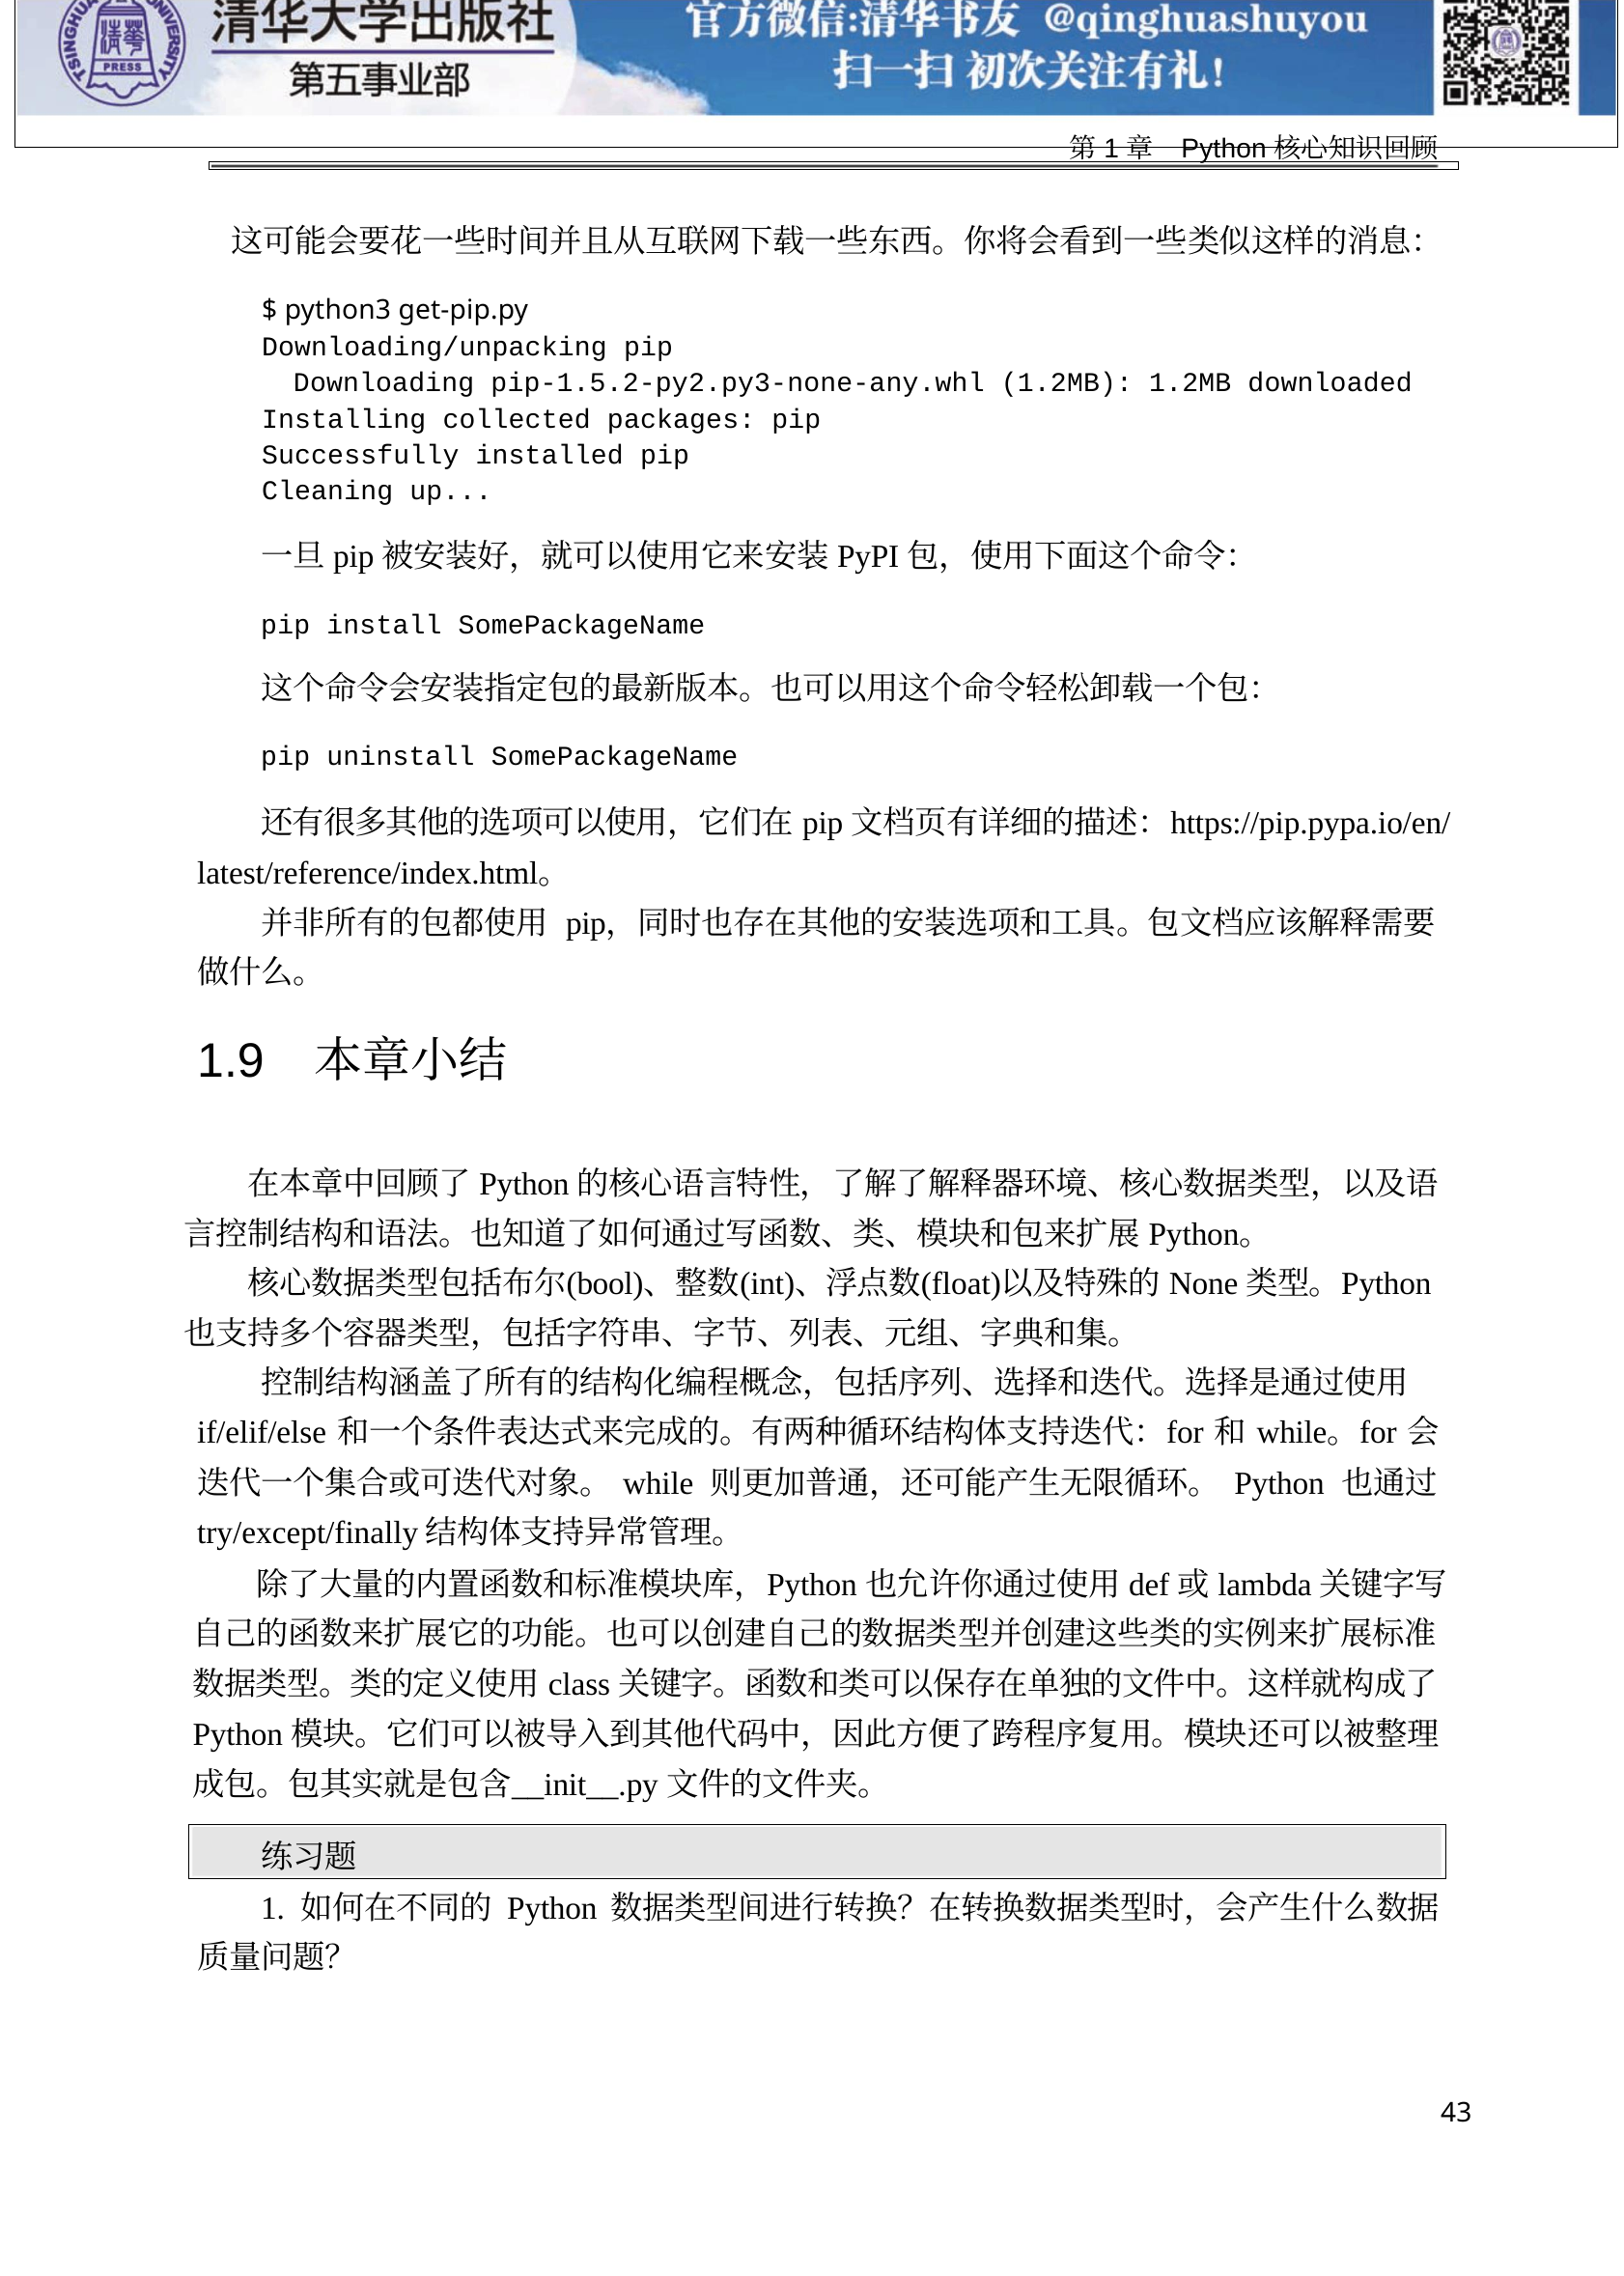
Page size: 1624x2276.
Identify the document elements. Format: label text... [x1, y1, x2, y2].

text 核心数据类型包括布尔(bool)、整数(int)、浮点数(float)以及特殊的 None 类型。Python [247, 1268, 1623, 1302]
text Downloading pip-1.5.2-py2.py3-none-any.whl (1.2MB): 1.2MB downloaded [294, 369, 1589, 398]
text 自己的函数来扩展它的功能。也可以创建自己的数据类型并创建这些类的实例来扩展标准 [192, 1620, 1623, 1652]
text $ python3 get-pip.py [262, 296, 577, 324]
text 并非所有的包都使用 pip，同时也存在其他的安装选项和工具。包文档应该解释需要 [261, 908, 1609, 941]
text pip uninstall SomePackageName [261, 743, 1433, 772]
text 43 [1441, 2100, 1508, 2127]
text 做什么。 [197, 958, 373, 990]
text 这个命令会安装指定包的最新版本。也可以用这个命令轻松卸载一个包： [261, 674, 1433, 706]
text 还有很多其他的选项可以使用，它们在 pip 文档页有详细的描述：https://pip.pypa.io/en/ [261, 807, 1618, 841]
text 也支持多个容器类型，包括字符串、字节、列表、元组、字典和集。 [183, 1319, 1623, 1351]
text if/elif/else 和一个条件表达式来完成的。有两种循环结构体支持迭代：for 和 while。for 会 [197, 1417, 1623, 1450]
text 数据类型。类的定义使用 class 关键字。函数和类可以保存在单独的文件中。这样就构成了 [192, 1669, 1623, 1701]
text 迭代一个集合或可迭代对象。 while 则更加普通，还可能产生无限循环。 Python 也通过 [197, 1468, 1623, 1501]
text 控制结构涵盖了所有的结构化编程概念，包括序列、选择和迭代。选择是通过使用 [261, 1368, 1623, 1400]
text 一旦 pip 被安装好，就可以使用它来安装 PyPI 包，使用下面这个命令： [261, 541, 1401, 574]
text Python 模块。它们可以被导入到其他代码中，因此方便了跨程序复用。模块还可以被整理 [192, 1719, 1623, 1752]
text try/except/finally结构体支持异常管理。 [197, 1517, 1623, 1551]
text Cleaning up... [262, 476, 533, 505]
picture [15, 0, 1617, 147]
text 言控制结构和语法。也知道了如何通过写函数、类、模块和包来扩展 Python。 [183, 1219, 1623, 1251]
text 这可能会要花一些时间并且从互联网下载一些东西。你将会看到一些类似这样的消息： [231, 227, 1623, 259]
text 在本章中回顾了 Python 的核心语言特性，了解了解释器环境、核心数据类型，以及语 [247, 1168, 1623, 1201]
text 除了大量的内置函数和标准模块库，Python 也允许你通过使用 def 或 lambda 关键字写 [256, 1568, 1623, 1602]
text latest/reference/index.html。 [197, 857, 626, 890]
text 成包。包其实就是包含__init__.py 文件的文件夹。 [192, 1769, 1623, 1803]
text Downloading/unpacking pip [262, 332, 736, 361]
text 练习题 [261, 1842, 405, 1874]
picture [189, 1825, 1445, 1878]
picture [210, 162, 1458, 169]
text pip install SomePackageName [261, 610, 1401, 639]
text 1.9 本章小结 [197, 1037, 580, 1087]
text 质量问题？ [197, 1943, 405, 1975]
text 1. 如何在不同的 Python 数据类型间进行转换？在转换数据类型时，会产生什么数据 [261, 1893, 1614, 1925]
text 第 1 章 Python 核心知识回顾 [1070, 135, 1493, 163]
text Successfully installed pip [262, 441, 1589, 470]
text Installing collected packages: pip [262, 405, 1589, 434]
